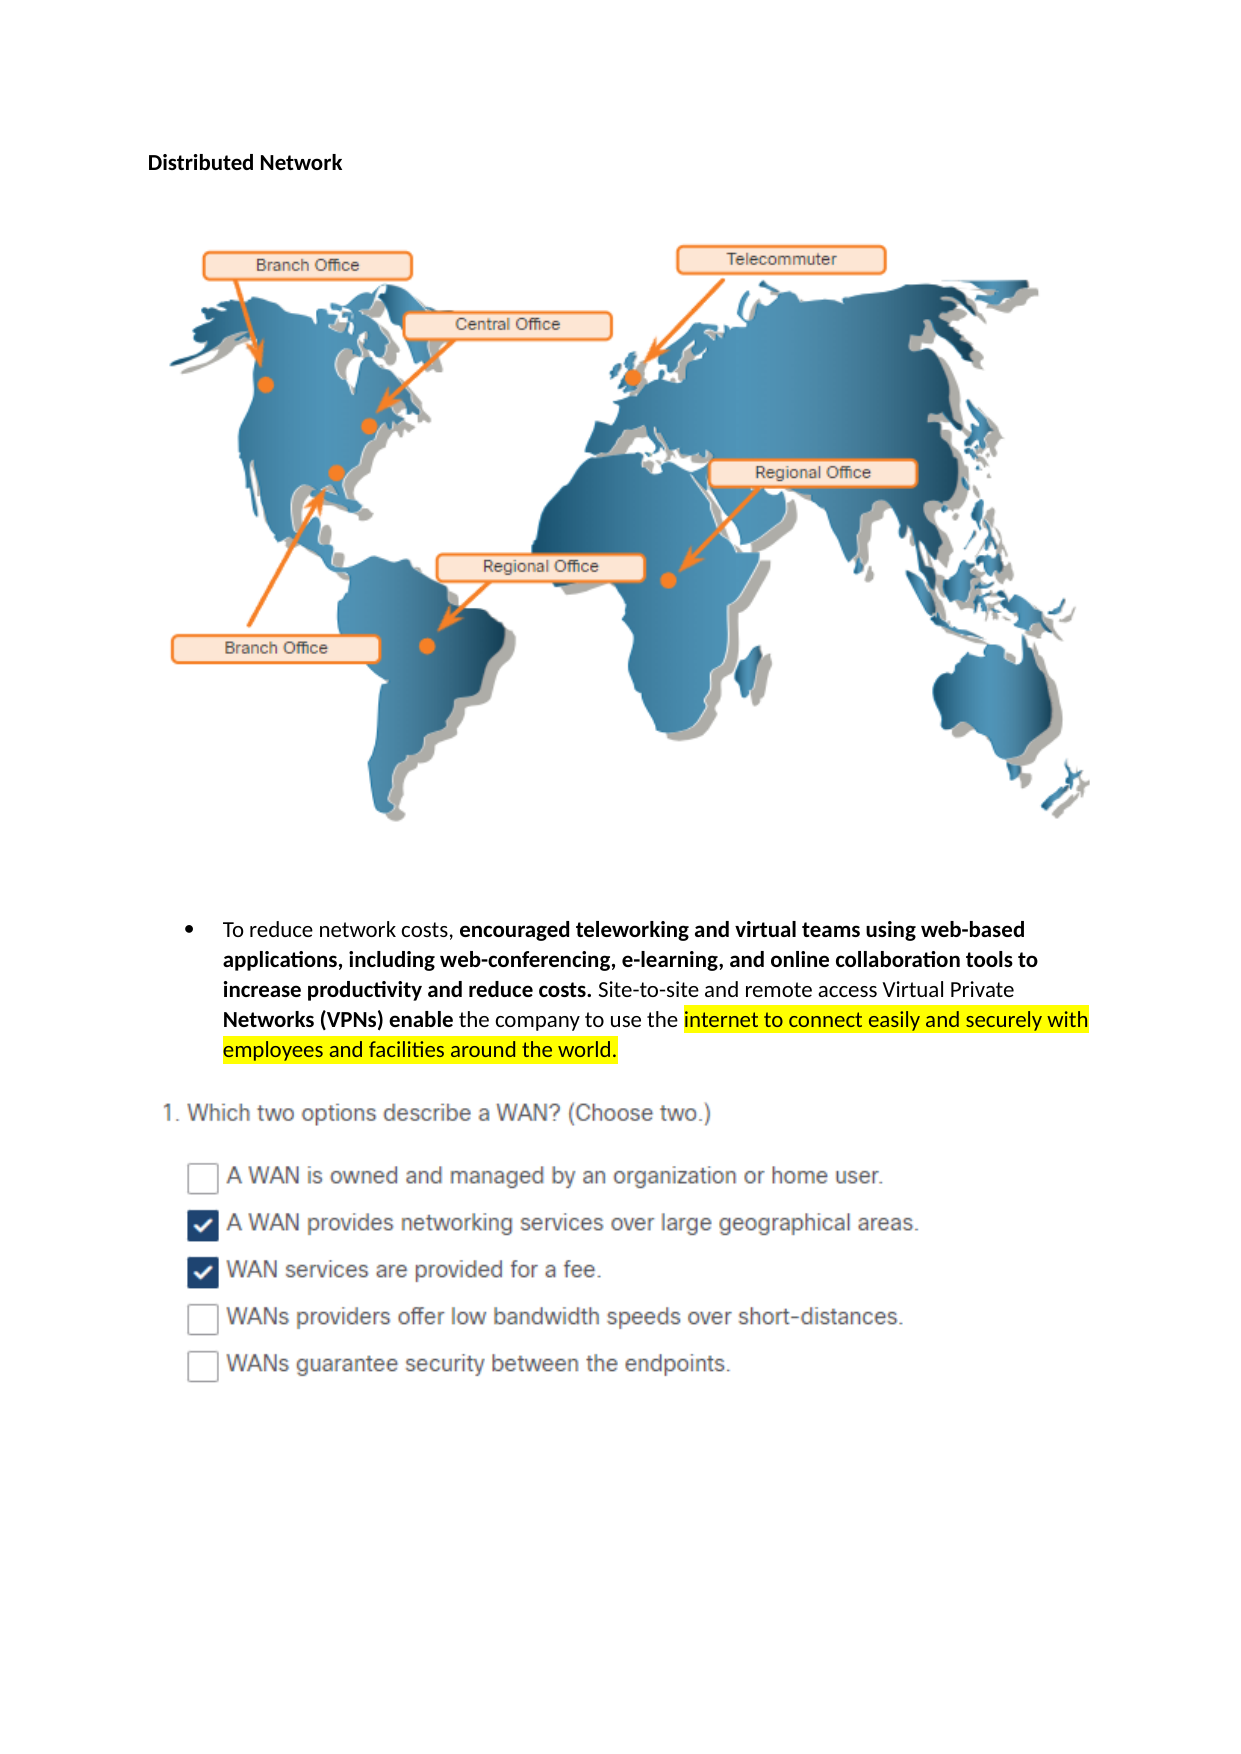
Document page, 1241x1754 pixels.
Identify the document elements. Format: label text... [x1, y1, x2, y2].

list To reduce network costs, encouraged teleworking and virtual teams using web-based applications, including web-conferencing, e-learning, and online collaboration tools to increase productivity and reduce costs. Site-to-site and remote access Virtual Private Networks (VPNs) enable the company to use the internet to connect easily and securely with employees and facilities around the world. [185, 915, 1093, 1064]
picture [147, 194, 1093, 849]
picture [147, 1082, 1078, 1406]
text Distributed Network [148, 148, 1093, 176]
